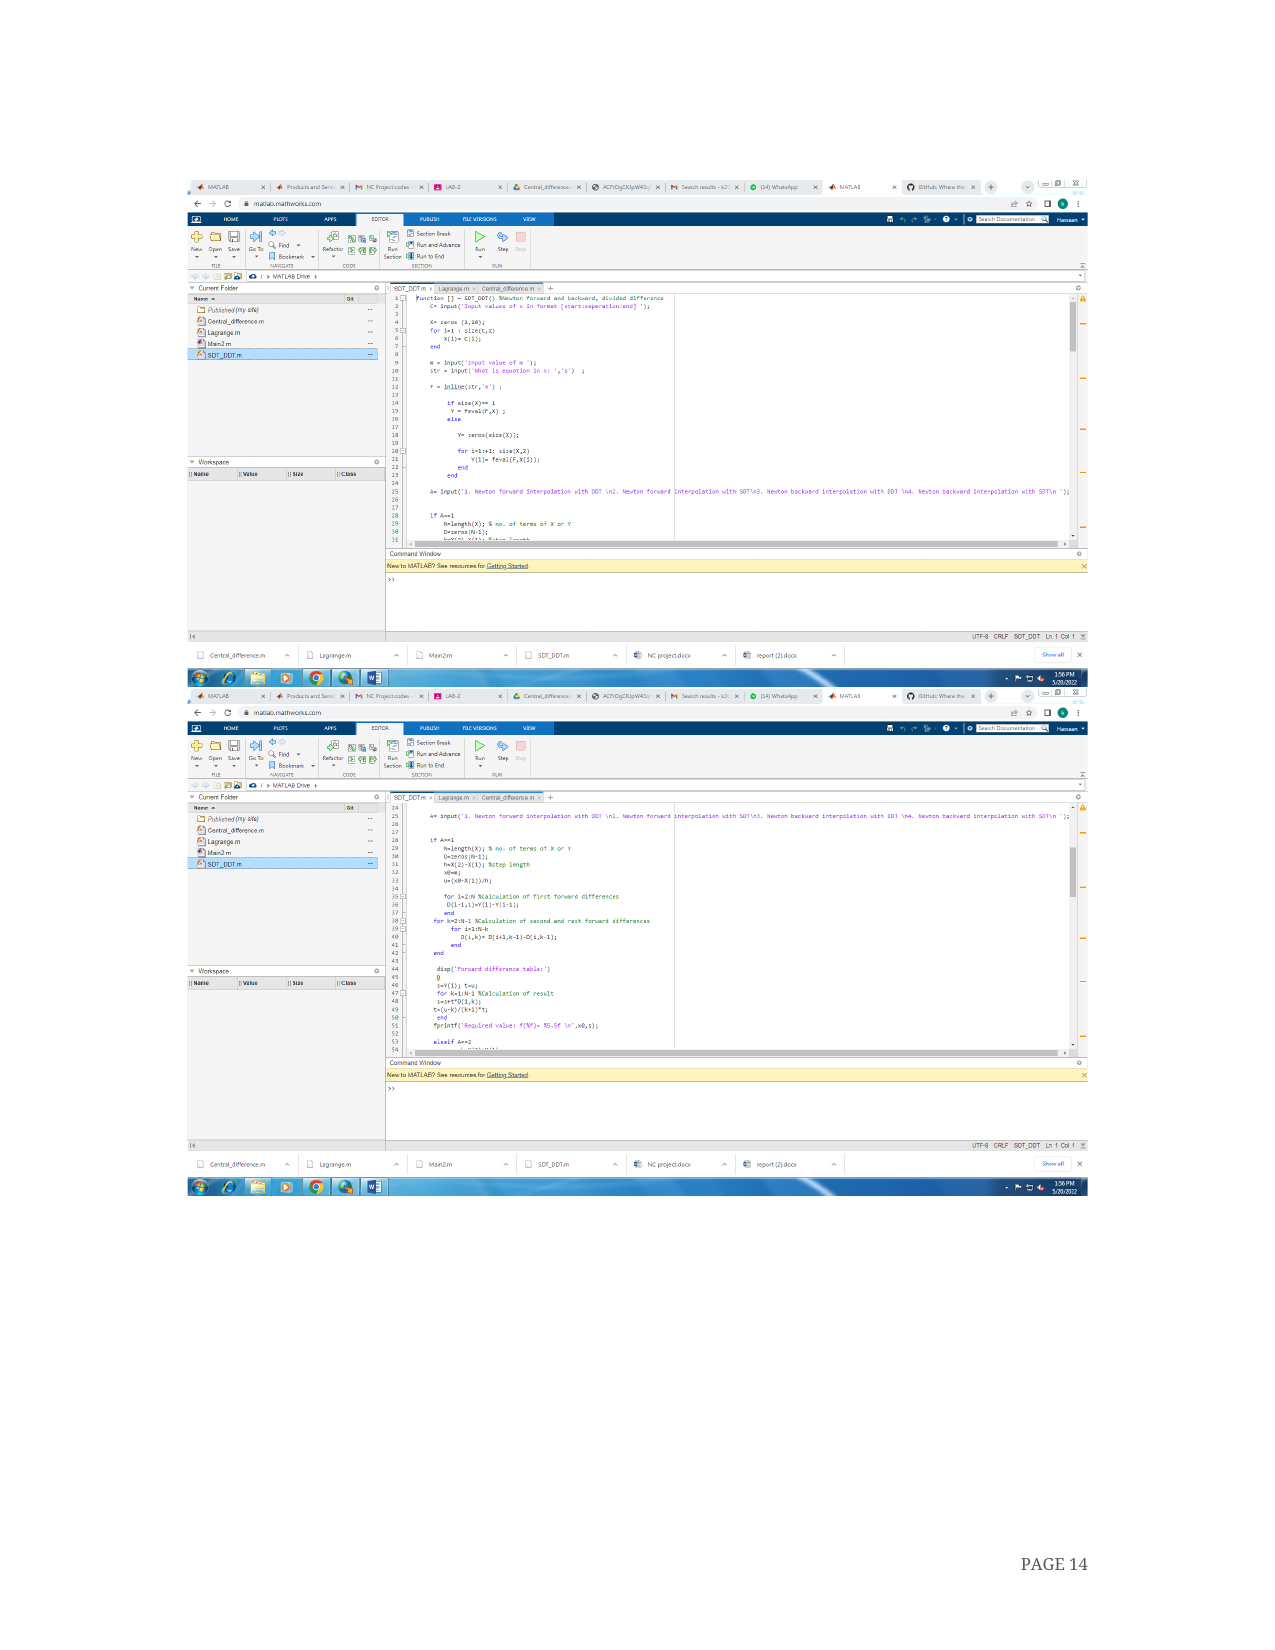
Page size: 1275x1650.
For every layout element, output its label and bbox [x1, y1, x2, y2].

picture [187, 180, 1088, 687]
picture [187, 689, 1088, 1196]
